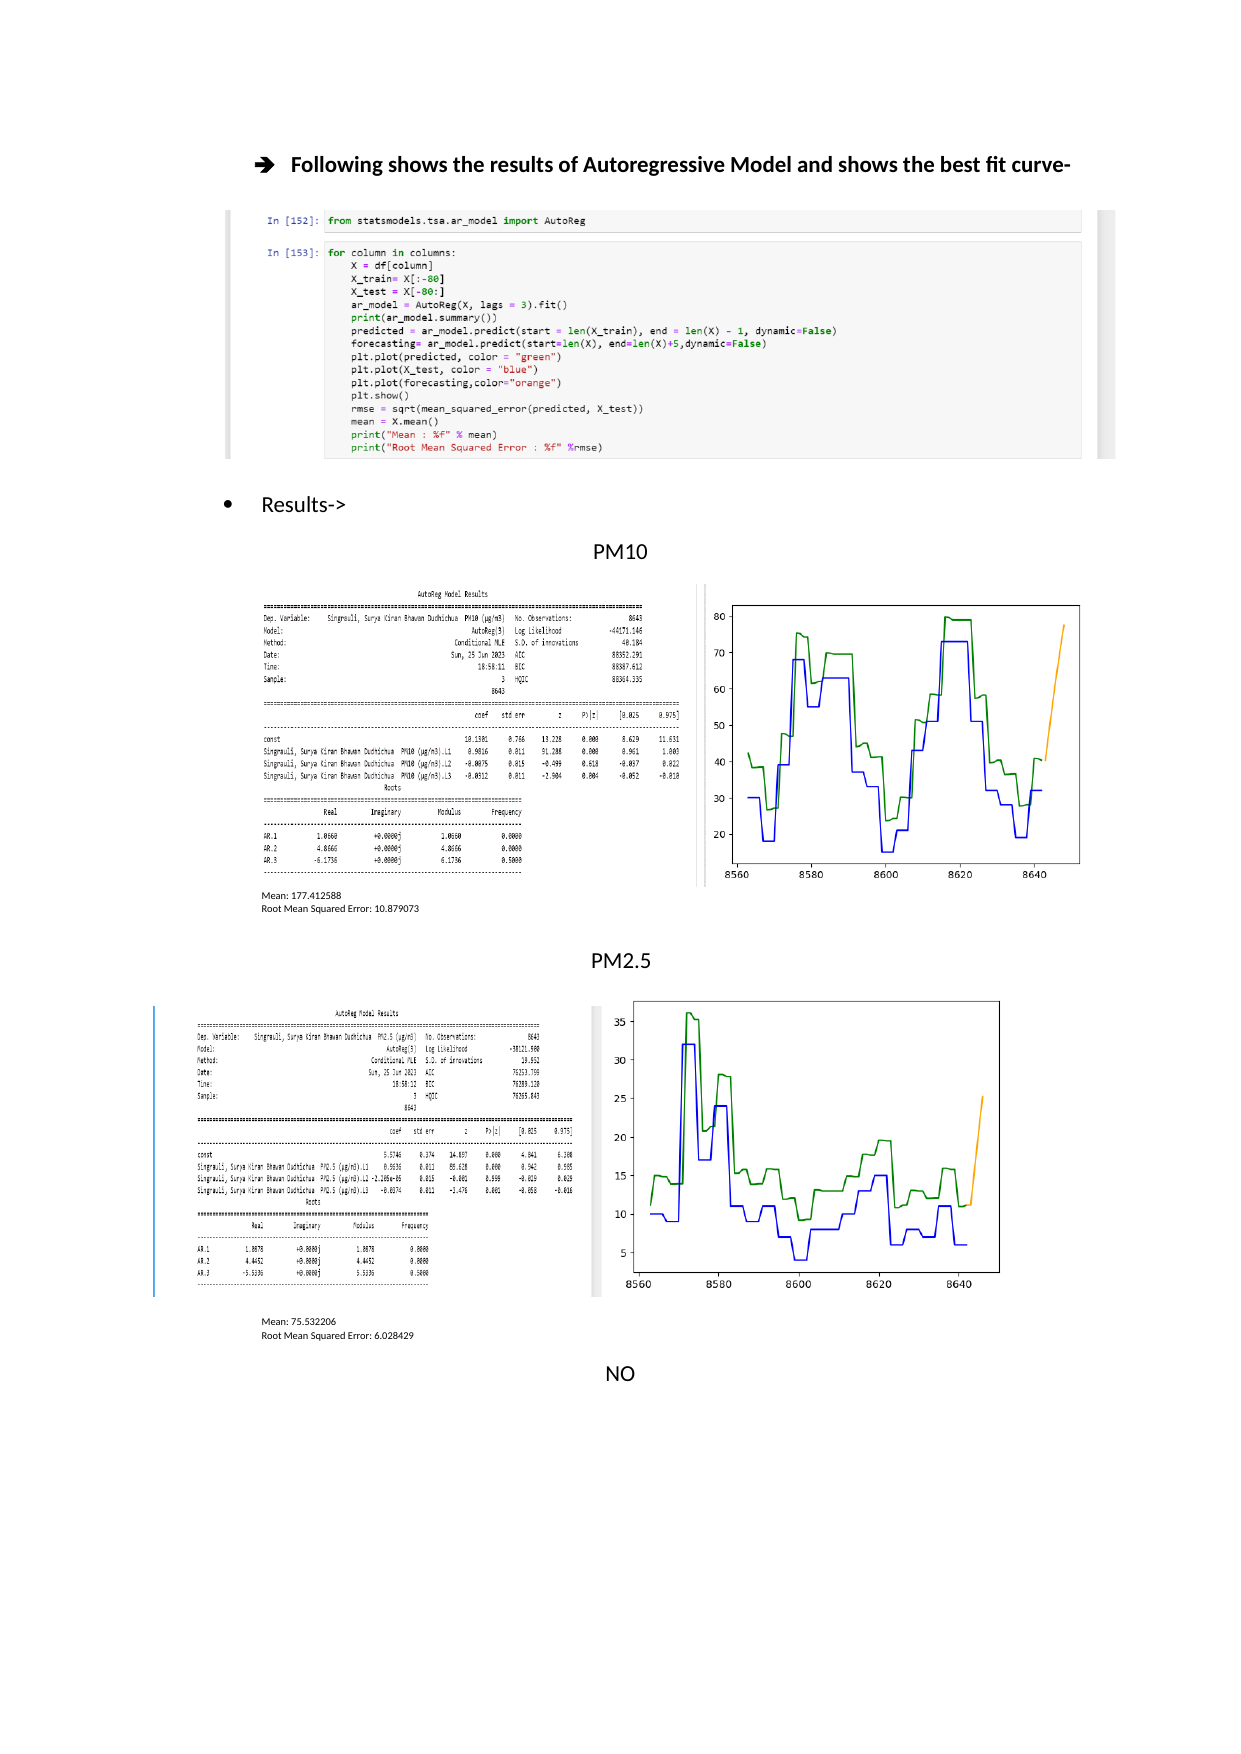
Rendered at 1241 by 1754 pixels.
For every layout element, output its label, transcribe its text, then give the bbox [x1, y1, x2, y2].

list Mean: 177.412588 [261, 889, 1090, 902]
picture [606, 993, 1006, 1297]
list PM2.5 [261, 946, 1090, 974]
text NO [150, 1359, 1090, 1387]
picture [150, 1006, 602, 1297]
picture [225, 210, 1116, 459]
list Root Mean Squared Error: 6.028429 [261, 1329, 1090, 1342]
text PM10 [150, 537, 1090, 566]
list Following shows the results of Autoregressive Model and shows the best fit curve- [253, 150, 1090, 178]
picture [223, 584, 1085, 887]
list Results-> [224, 491, 1090, 519]
